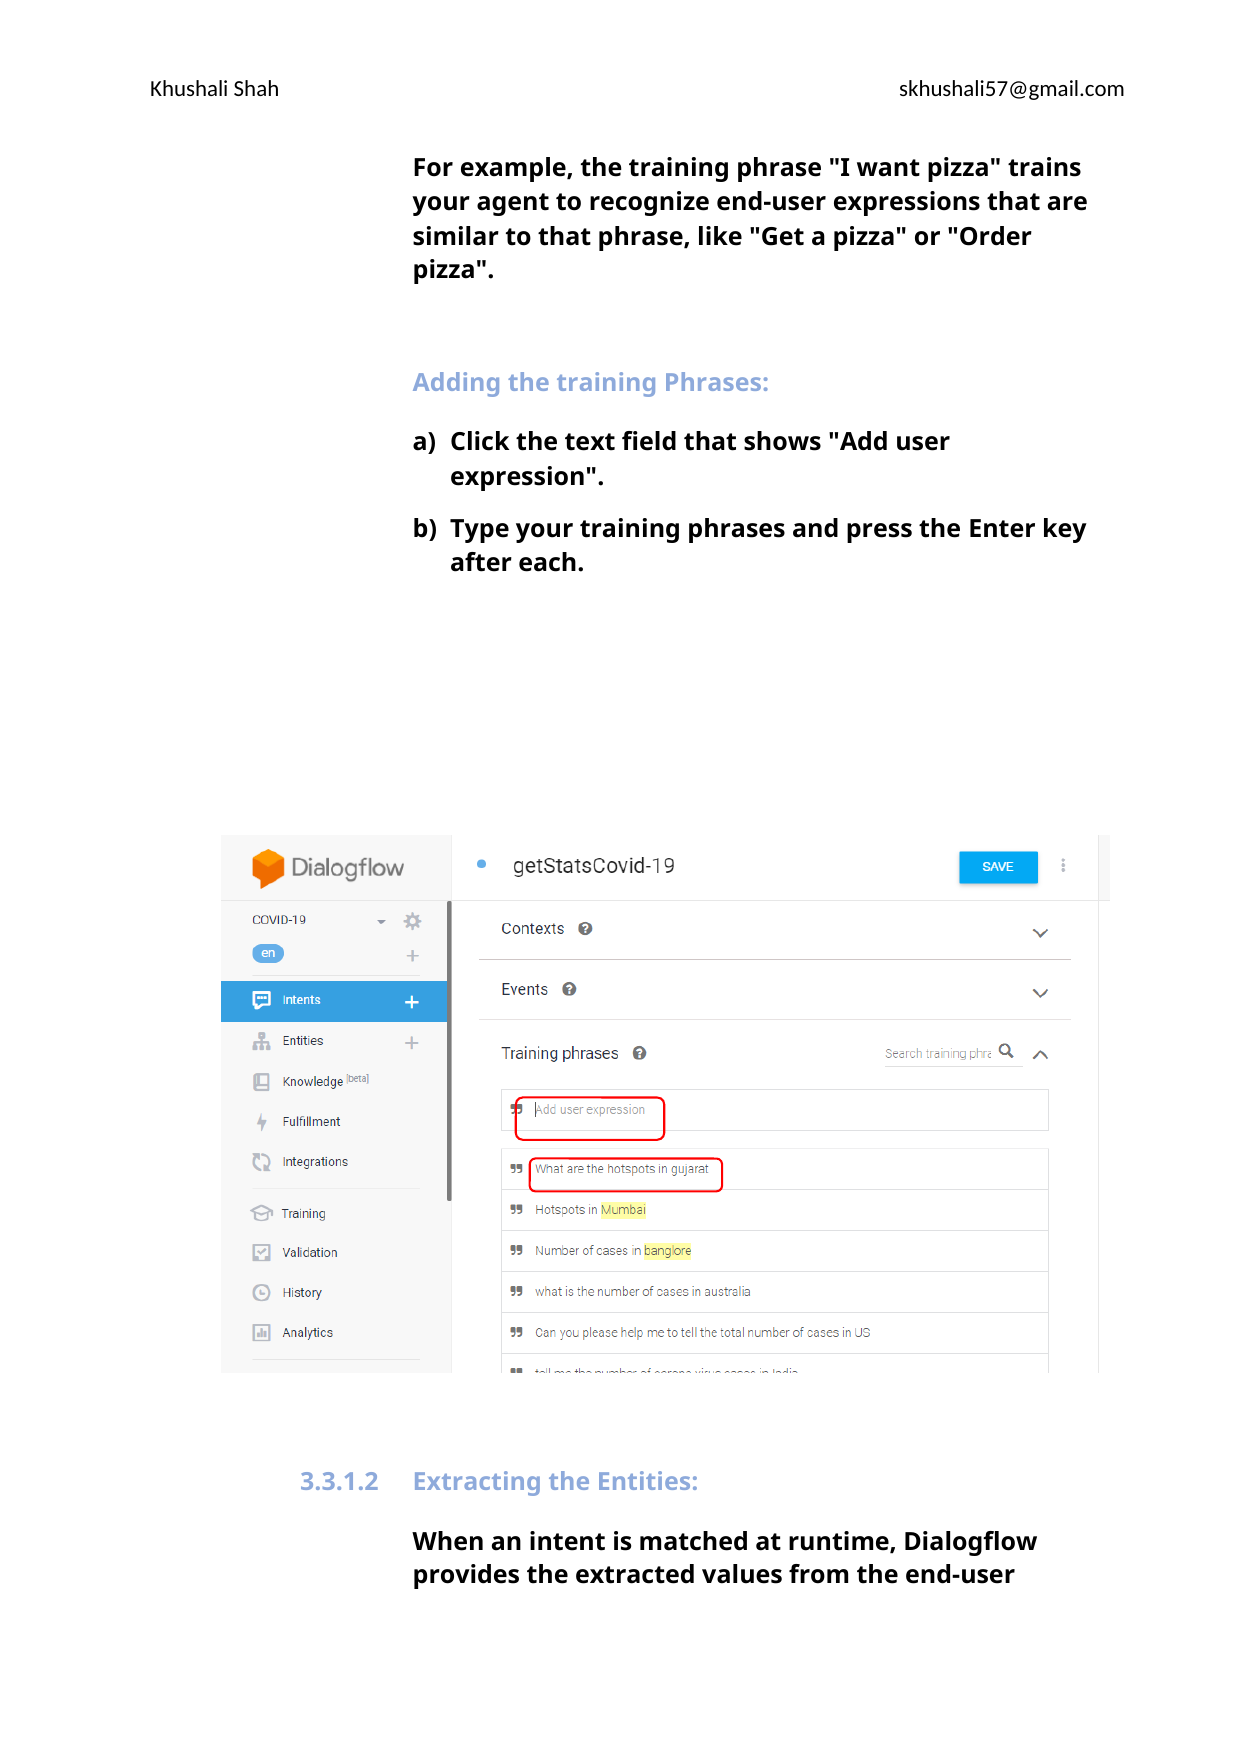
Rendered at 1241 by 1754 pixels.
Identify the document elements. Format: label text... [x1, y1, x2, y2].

text For example, the training phrase "I want pizza" trains your agent to recognize end-user expressions that are similar to that phrase, like "Get a pizza" or "Order pizza". [412, 150, 1090, 286]
list Click the text field that shows "Add user expression". [412, 424, 1090, 492]
text Adding the training Phrases: [412, 365, 1090, 399]
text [412, 1523, 1090, 1591]
list Type your training phrases and press the Enter key after each. [412, 511, 1090, 579]
picture [221, 835, 1110, 1373]
list Extracting the Entities: [300, 1464, 1090, 1498]
